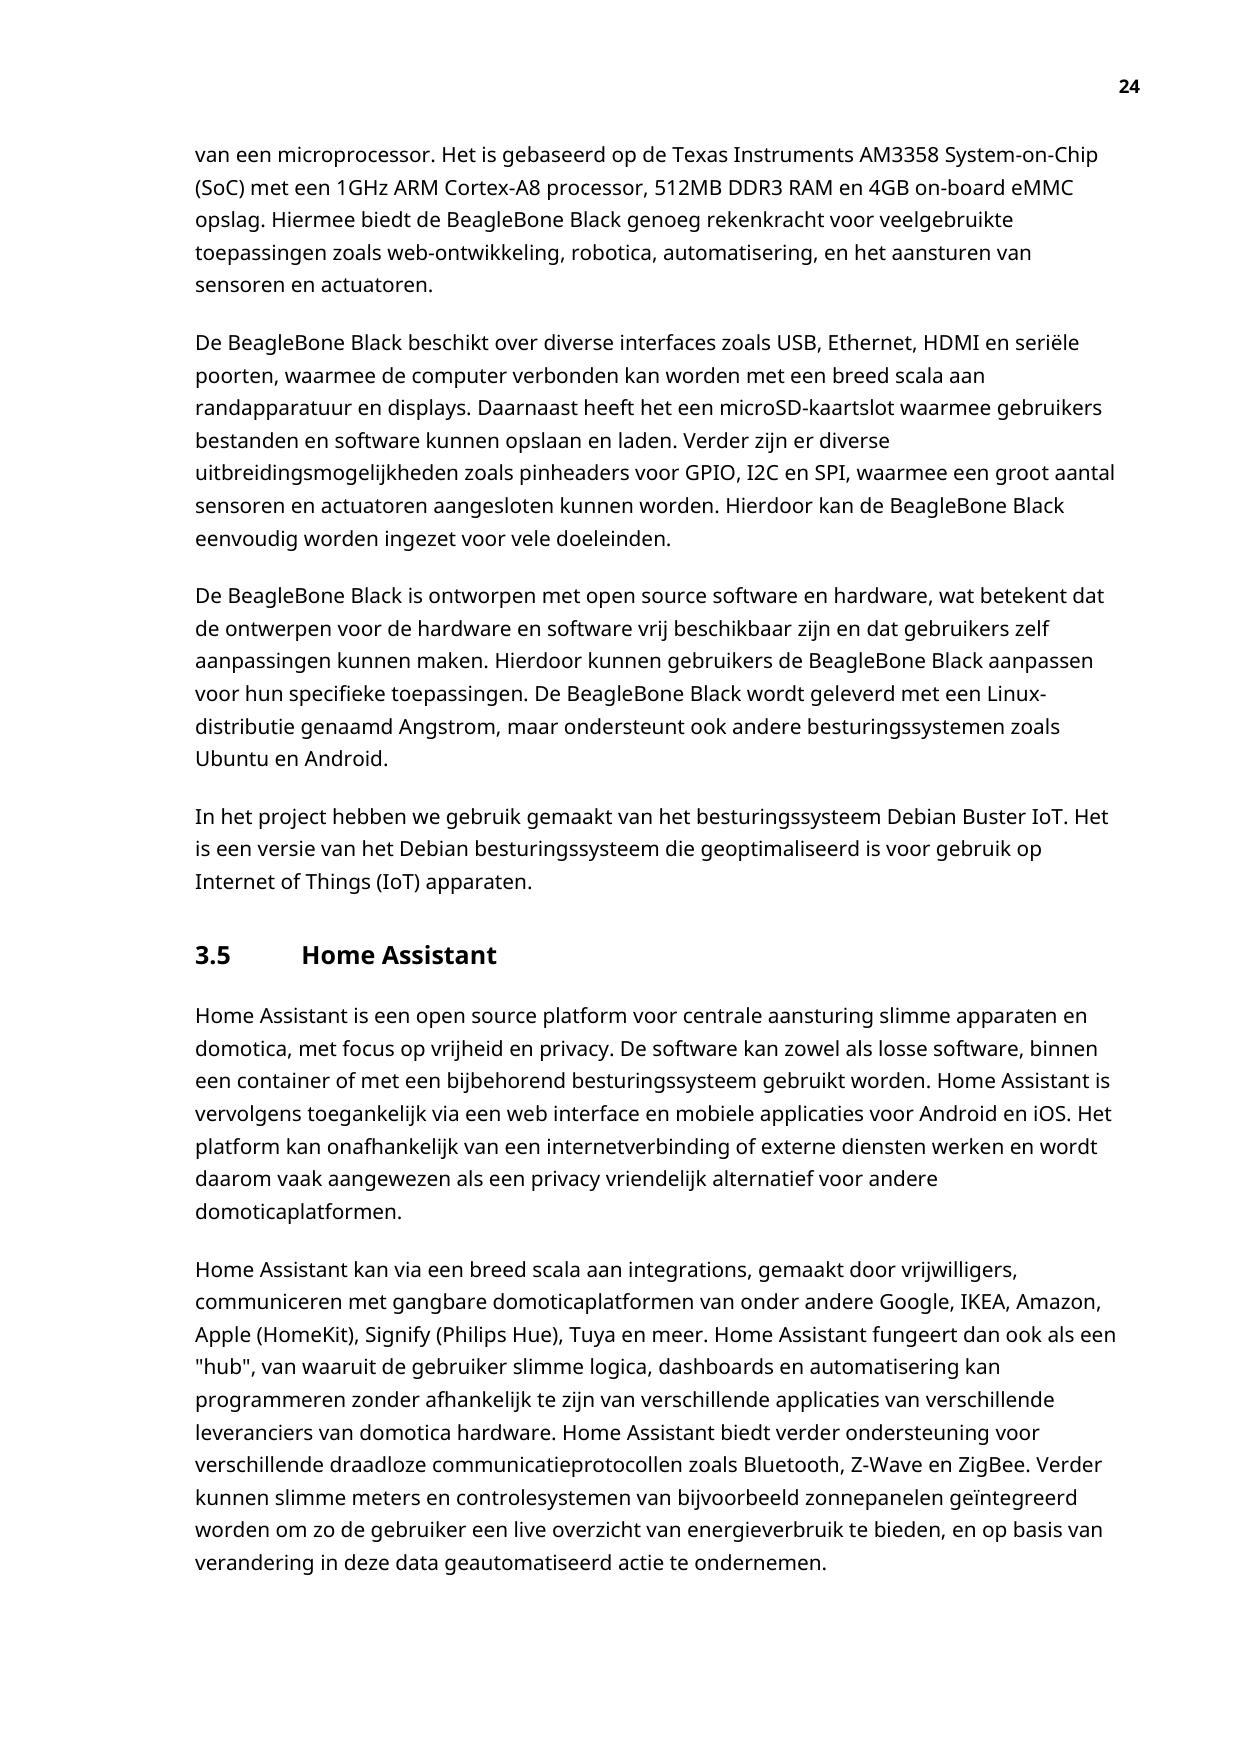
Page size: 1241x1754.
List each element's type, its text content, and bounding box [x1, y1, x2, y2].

text De BeagleBone Black beschikt over diverse interfaces zoals USB, Ethernet, HDMI en seriële poorten, waarmee de computer verbonden kan worden met een breed scala aan randapparatuur en displays. Daarnaast heeft het een microSD-kaartslot waarmee gebruikers bestanden en software kunnen opslaan en laden. Verder zijn er diverse uitbreidingsmogelijkheden zoals pinheaders voor GPIO, I2C en SPI, waarmee een groot aantal sensoren en actuatoren aangesloten kunnen worden. Hierdoor kan de BeagleBone Black eenvoudig worden ingezet voor vele doeleinden. [195, 328, 1122, 552]
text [195, 140, 1122, 299]
text Home Assistant is een open source platform voor centrale aansturing slimme apparaten en domotica, met focus op vrijheid en privacy. De software kan zowel als losse software, binnen een container of met een bijbehorend besturingssysteem gebruikt worden. Home Assistant is vervolgens toegankelijk via een web interface en mobiele applicaties voor Android en iOS. Het platform kan onafhankelijk van een internetverbinding of externe diensten werken en wordt daarom vaak aangewezen als een privacy vriendelijk alternatief voor andere domoticaplatformen. [195, 1001, 1122, 1226]
subtitle Home Assistant [195, 937, 1122, 971]
text In het project hebben we gebruik gemaakt van het besturingssysteem Debian Buster IoT. Het is een versie van het Debian besturingssysteem die geoptimaliseerd is voor gebruik op Internet of Things (IoT) apparaten. [195, 802, 1122, 896]
text De BeagleBone Black is ontworpen met open source software en hardware, wat betekent dat de ontwerpen voor de hardware en software vrij beschikbaar zijn en dat gebruikers zelf aanpassingen kunnen maken. Hierdoor kunnen gebruikers de BeagleBone Black aanpassen voor hun specifieke toepassingen. De BeagleBone Black wordt geleverd met een Linux-distributie genaamd Angstrom, maar ondersteunt ook andere besturingssystemen zoals Ubuntu en Android. [195, 581, 1122, 773]
text Home Assistant kan via een breed scala aan integrations, gemaakt door vrijwilligers, communiceren met gangbare domoticaplatformen van onder andere Google, IKEA, Amazon, Apple (HomeKit), Signify (Philips Hue), Tuya en meer. Home Assistant fungeert dan ook als een "hub", van waaruit de gebruiker slimme logica, dashboards en automatisering kan programmeren zonder afhankelijk te zijn van verschillende applicaties van verschillende leveranciers van domotica hardware. Home Assistant biedt verder ondersteuning voor verschillende draadloze communicatieprotocollen zoals Bluetooth, Z-Wave en ZigBee. Verder kunnen slimme meters en controlesystemen van bijvoorbeeld zonnepanelen geïntegreerd worden om zo de gebruiker een live overzicht van energieverbruik te bieden, en op basis van verandering in deze data geautomatiseerd actie te ondernemen. [195, 1255, 1122, 1577]
